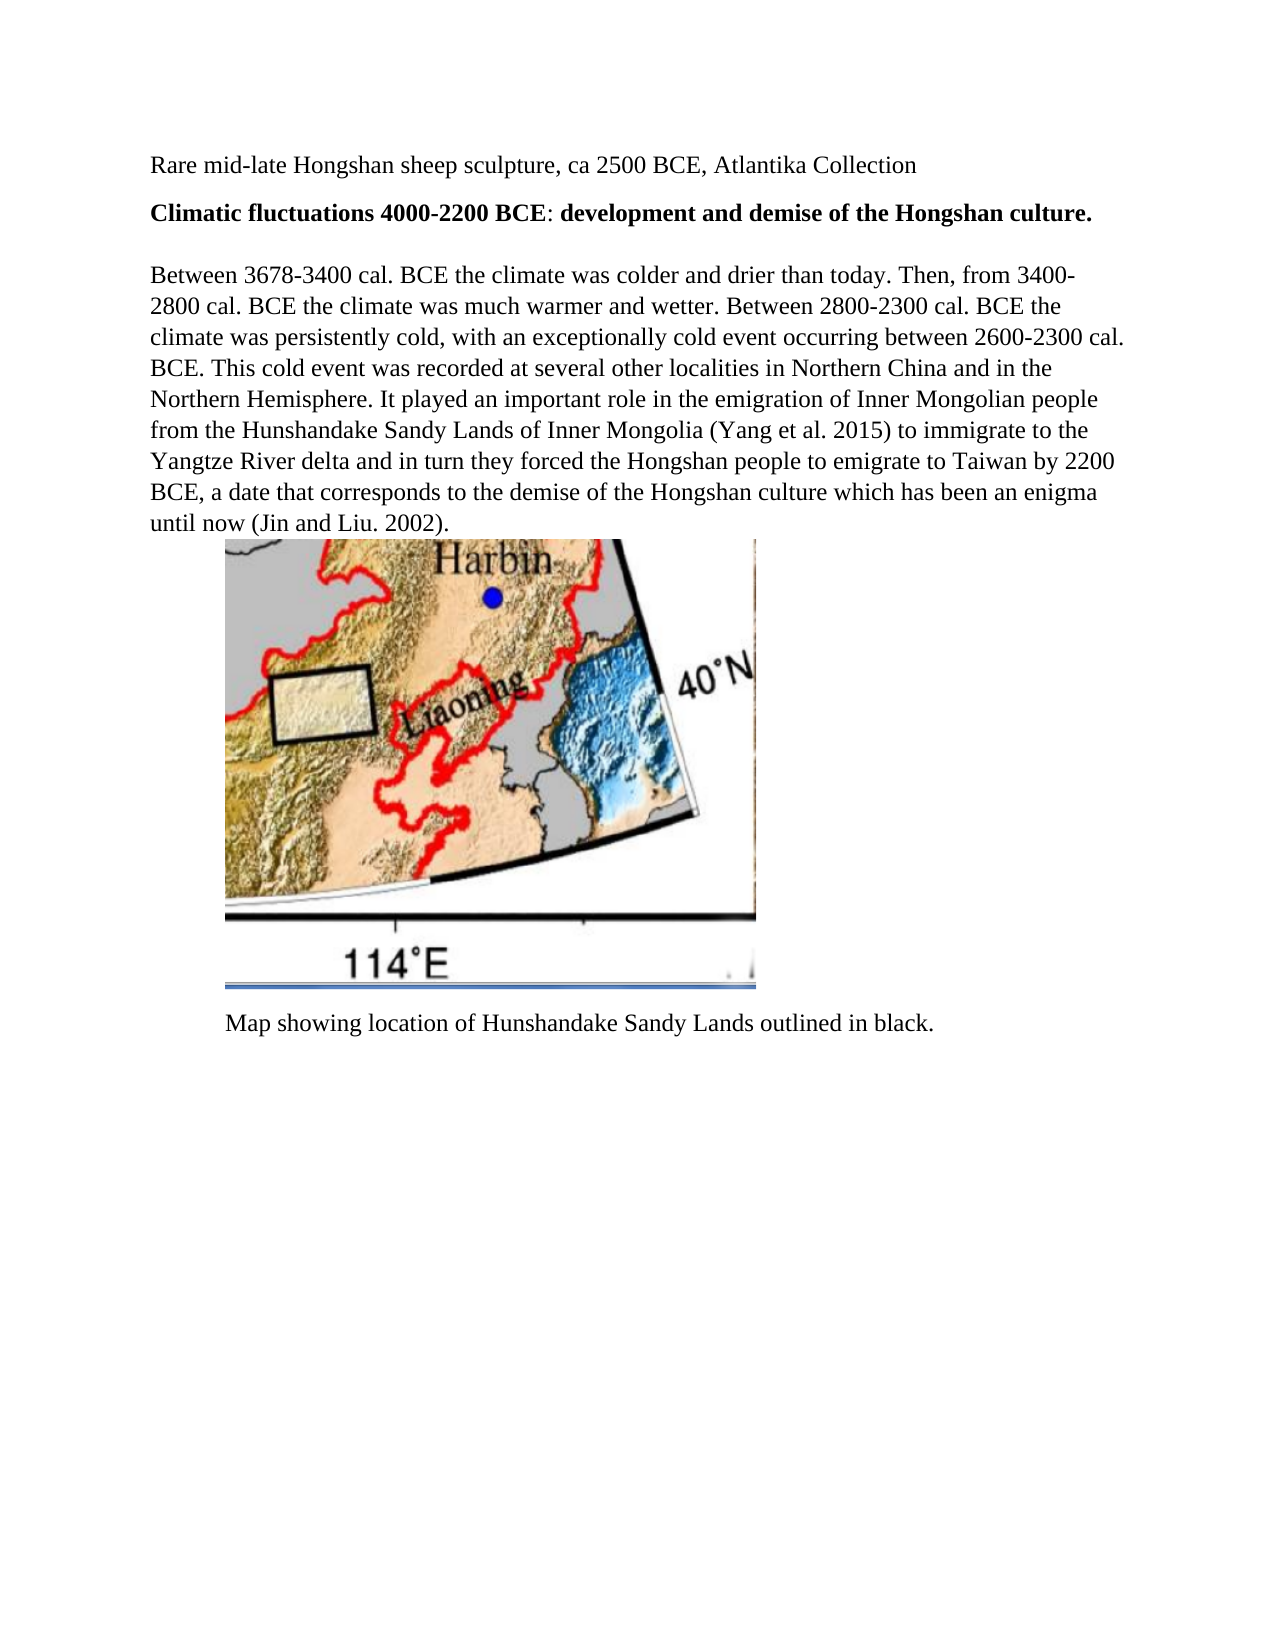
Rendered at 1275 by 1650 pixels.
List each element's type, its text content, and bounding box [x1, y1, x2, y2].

text Rare mid-late Hongshan sheep sculpture, ca 2500 BCE, Atlantika Collection [150, 150, 1125, 179]
text Between 3678-3400 cal. BCE the climate was colder and drier than today. Then, from 3400- 2800 cal. BCE the climate was much warmer and wetter. Between 2800-2300 cal. BCE the climate was persistently cold, with an exceptionally cold event occurring between 2600-2300 cal. BCE. This cold event was recorded at several other localities in Northern China and in the Northern Hemisphere. It played an important role in the emigration of Inner Mongolian people from the Hunshandake Sandy Lands of Inner Mongolia (Yang et al. 2015) to immigrate to the Yangtze River delta and in turn they forced the Hongshan people to emigrate to Taiwan by 2200 BCE, a date that corresponds to the demise of the Hongshan culture which has been an enigma until now (Jin and Liu. 2002). [150, 260, 1125, 537]
text Climatic fluctuations 4000-2200 BCE: development and demise of the Hongshan culture. [150, 198, 1125, 226]
text Map showing location of Hunshandake Sandy Lands outlined in black. [150, 1008, 1125, 1037]
